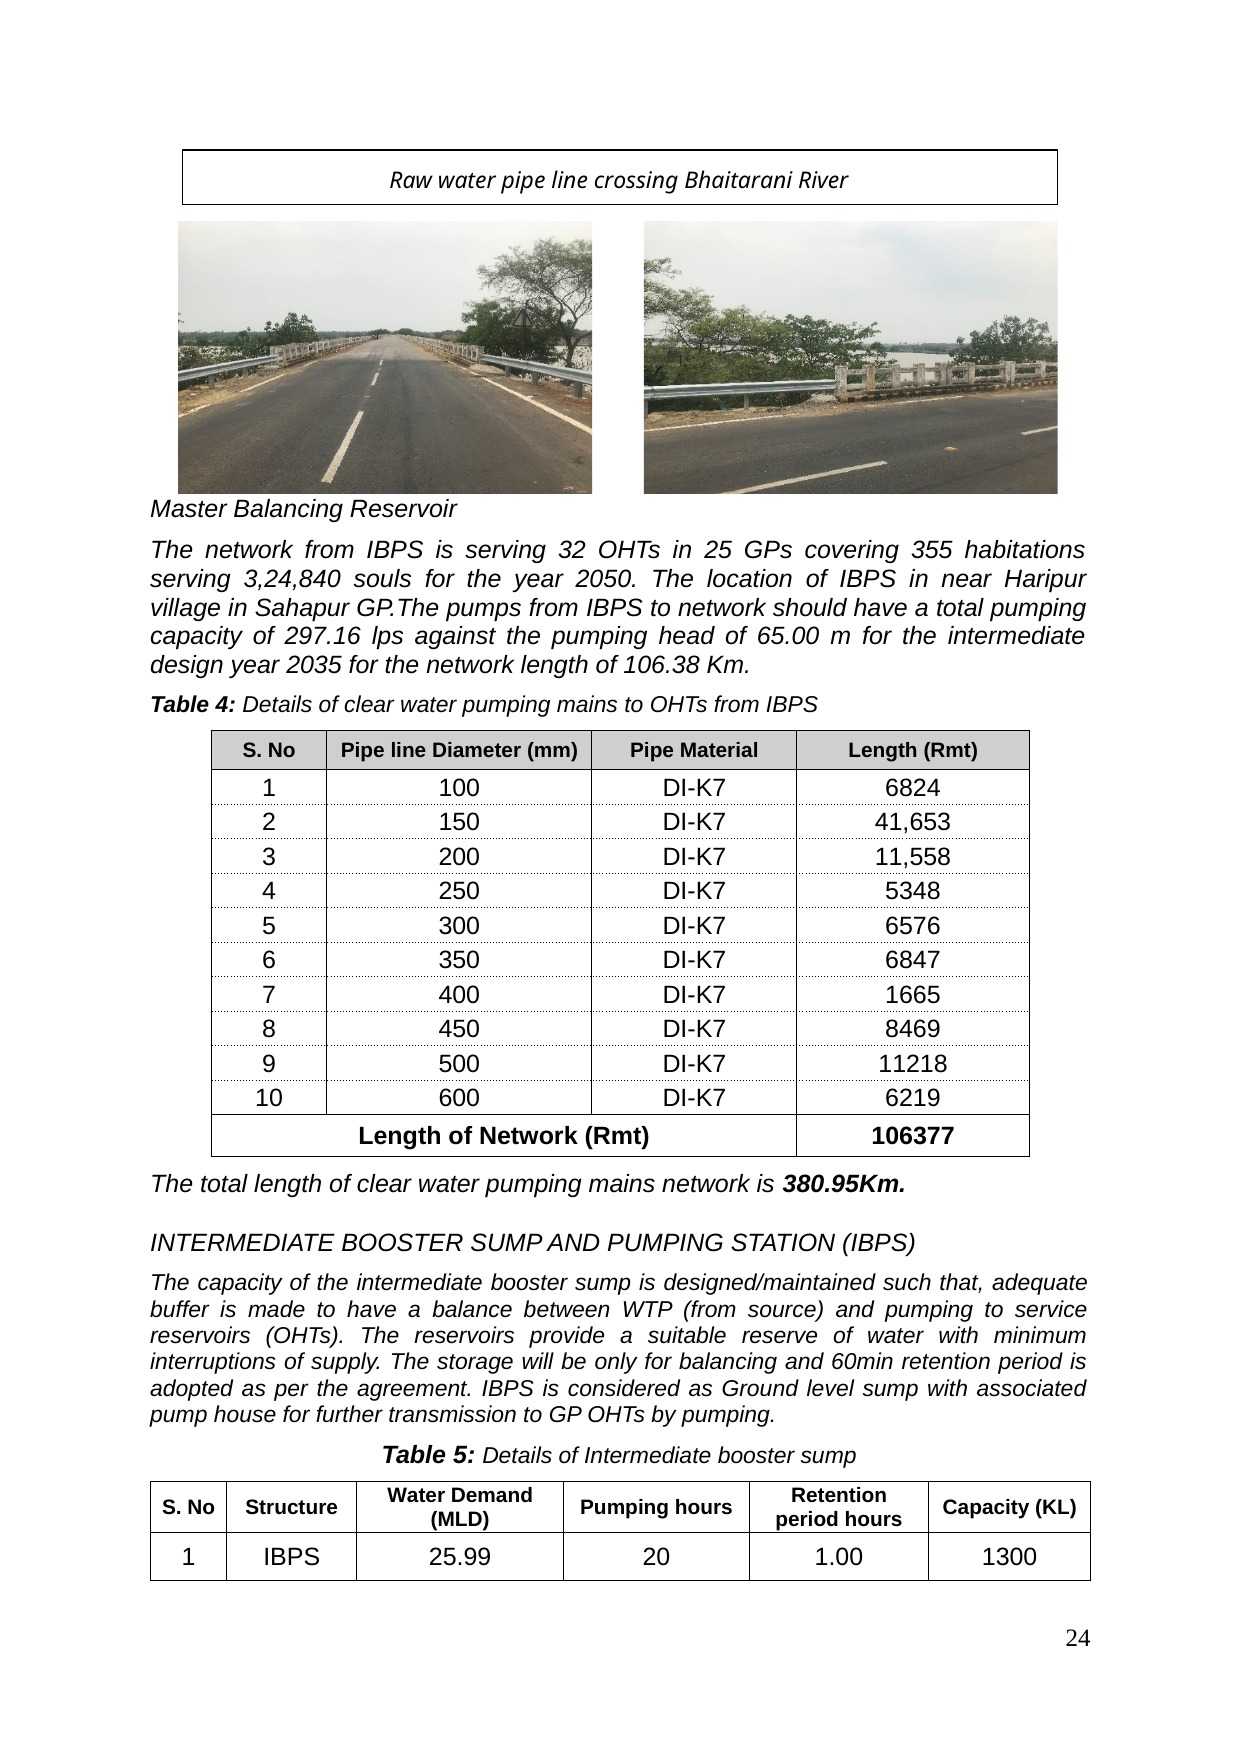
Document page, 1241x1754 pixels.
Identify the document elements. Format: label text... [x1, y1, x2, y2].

table_cell 300 [327, 907, 591, 942]
table_cell 6576 [797, 907, 1029, 942]
picture [178, 221, 593, 494]
text The capacity of the intermediate booster sump is designed/maintained such that, adequate buffer is made to have a balance between WTP (from source) and pumping to service reservoirs (OHTs). The reservoirs provide a suitable reserve of water with minimum interruptions of supply. The storage will be only for balancing and 60min retention period is adopted as per the agreement. IBPS is considered as Ground level sump with associated pump house for further transmission to GP OHTs by pumping. [150, 1269, 1090, 1427]
table_cell DI-K7 [592, 907, 796, 942]
table_cell 4 [212, 873, 326, 907]
table_cell 1300 [929, 1533, 1090, 1580]
table_cell IBPS [227, 1533, 356, 1580]
table_cell DI-K7 [592, 770, 796, 804]
table_cell 25.99 [357, 1533, 563, 1580]
table_cell 400 [327, 976, 591, 1011]
table_cell 7 [212, 976, 326, 1011]
table_cell DI-K7 [592, 976, 796, 1011]
table_header S. No [212, 731, 326, 769]
table_cell 2 [212, 804, 326, 838]
table_cell 150 [327, 804, 591, 838]
table_header Structure [227, 1482, 356, 1532]
table_cell 5 [212, 907, 326, 942]
text The network from IBPS is serving 32 OHTs in 25 GPs covering 355 habitations serving 3,24,840 souls for the year 2050. The location of IBPS in near Haripur village in Sahapur GP.The pumps from IBPS to network should have a total pumping capacity of 297.16 lps against the pumping head of 65.00 m for the intermediate design year 2035 for the network length of 106.38 Km. [150, 535, 1090, 679]
table_cell Length of Network (Rmt) [212, 1115, 796, 1156]
text Table 4: Details of clear water pumping mains to OHTs from IBPS [150, 691, 1090, 718]
table_header Length (Rmt) [797, 731, 1029, 769]
table_cell 1.00 [750, 1533, 928, 1580]
table_header Retention period hours [750, 1482, 928, 1532]
table_cell 6824 [797, 770, 1029, 804]
table_cell 6847 [797, 942, 1029, 976]
text The total length of clear water pumping mains network is 380.95Km. [150, 1169, 1090, 1198]
table_cell 350 [327, 942, 591, 976]
table_cell 5348 [797, 873, 1029, 907]
table_cell 6 [212, 942, 326, 976]
table_cell 1 [151, 1533, 226, 1580]
table_header Pipe line Diameter (mm) [327, 731, 591, 769]
table_cell 1 [212, 770, 326, 804]
table_header Pumping hours [564, 1482, 749, 1532]
table_cell 10 [212, 1080, 326, 1114]
table_cell 500 [327, 1045, 591, 1080]
table_cell 1665 [797, 976, 1029, 1011]
table_header S. No [151, 1482, 226, 1532]
table_cell 450 [327, 1011, 591, 1045]
table_cell 6219 [797, 1080, 1029, 1114]
table_header Pipe Material [592, 731, 796, 769]
table_cell DI-K7 [592, 1045, 796, 1080]
table_cell DI-K7 [592, 838, 796, 873]
table_cell DI-K7 [592, 873, 796, 907]
table_cell 106377 [797, 1115, 1029, 1156]
table_cell 250 [327, 873, 591, 907]
table_cell 600 [327, 1080, 591, 1114]
table_cell 11218 [797, 1045, 1029, 1080]
table_cell DI-K7 [592, 1080, 796, 1114]
table_cell 20 [564, 1533, 749, 1580]
table_header Capacity (KL) [929, 1482, 1090, 1532]
table_cell 100 [327, 770, 591, 804]
table_cell 3 [212, 838, 326, 873]
text INTERMEDIATE BOOSTER SUMP AND PUMPING STATION (IBPS) [150, 1228, 1090, 1257]
table_cell DI-K7 [592, 804, 796, 838]
table_cell 9 [212, 1045, 326, 1080]
table_cell 41,653 [797, 804, 1029, 838]
table_cell 8 [212, 1011, 326, 1045]
table_cell 11,558 [797, 838, 1029, 873]
table_cell 8469 [797, 1011, 1029, 1045]
picture [643, 221, 1058, 494]
table_cell DI-K7 [592, 1011, 796, 1045]
table_cell 200 [327, 838, 591, 873]
table_cell DI-K7 [592, 942, 796, 976]
text Table 5: Details of Intermediate booster sump [150, 1440, 1090, 1468]
table_header Water Demand (MLD) [357, 1482, 563, 1532]
